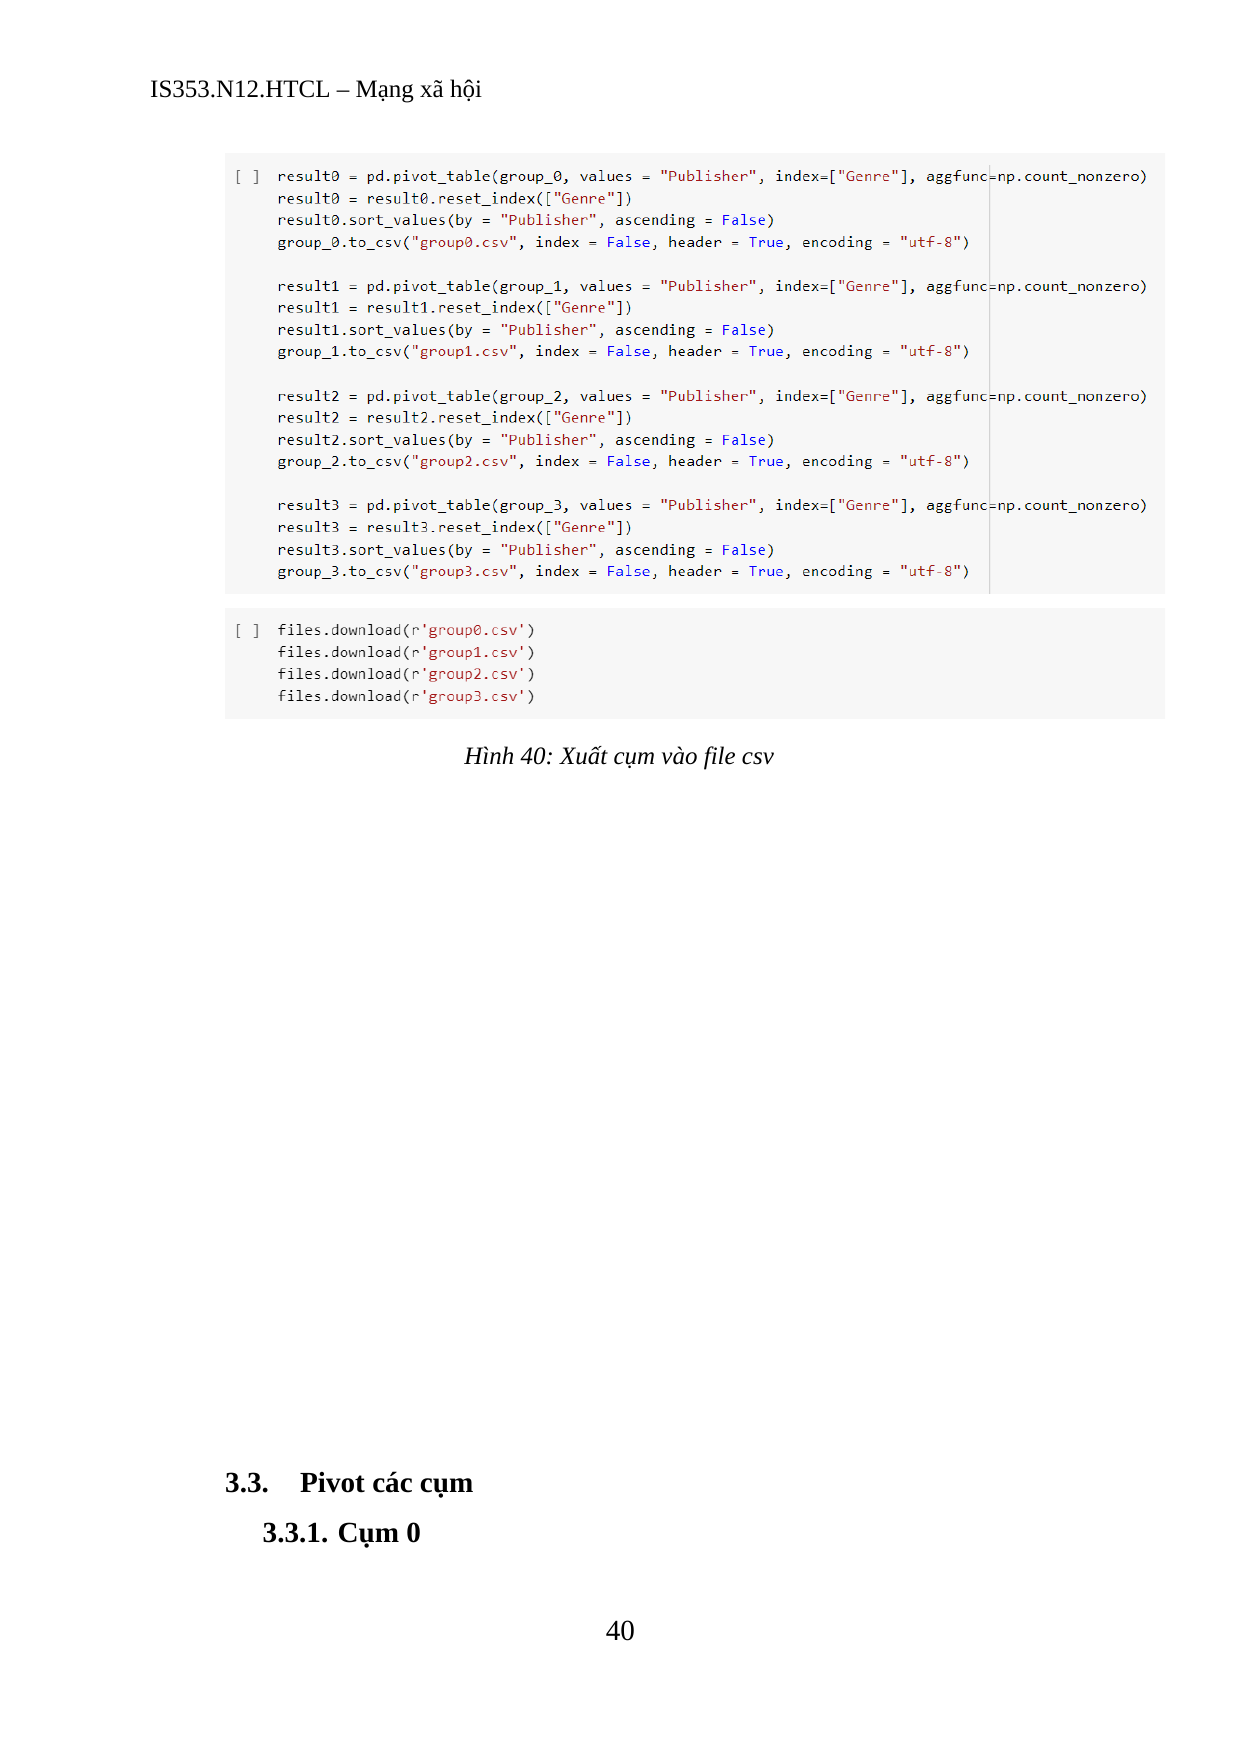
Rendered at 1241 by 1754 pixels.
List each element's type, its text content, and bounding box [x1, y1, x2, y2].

list Cụm 0 [262, 1515, 1090, 1549]
list Pivot các cụm [225, 1465, 1090, 1499]
text Hình 40: Xuất cụm vào file csv [150, 741, 1090, 770]
picture [225, 150, 1166, 723]
